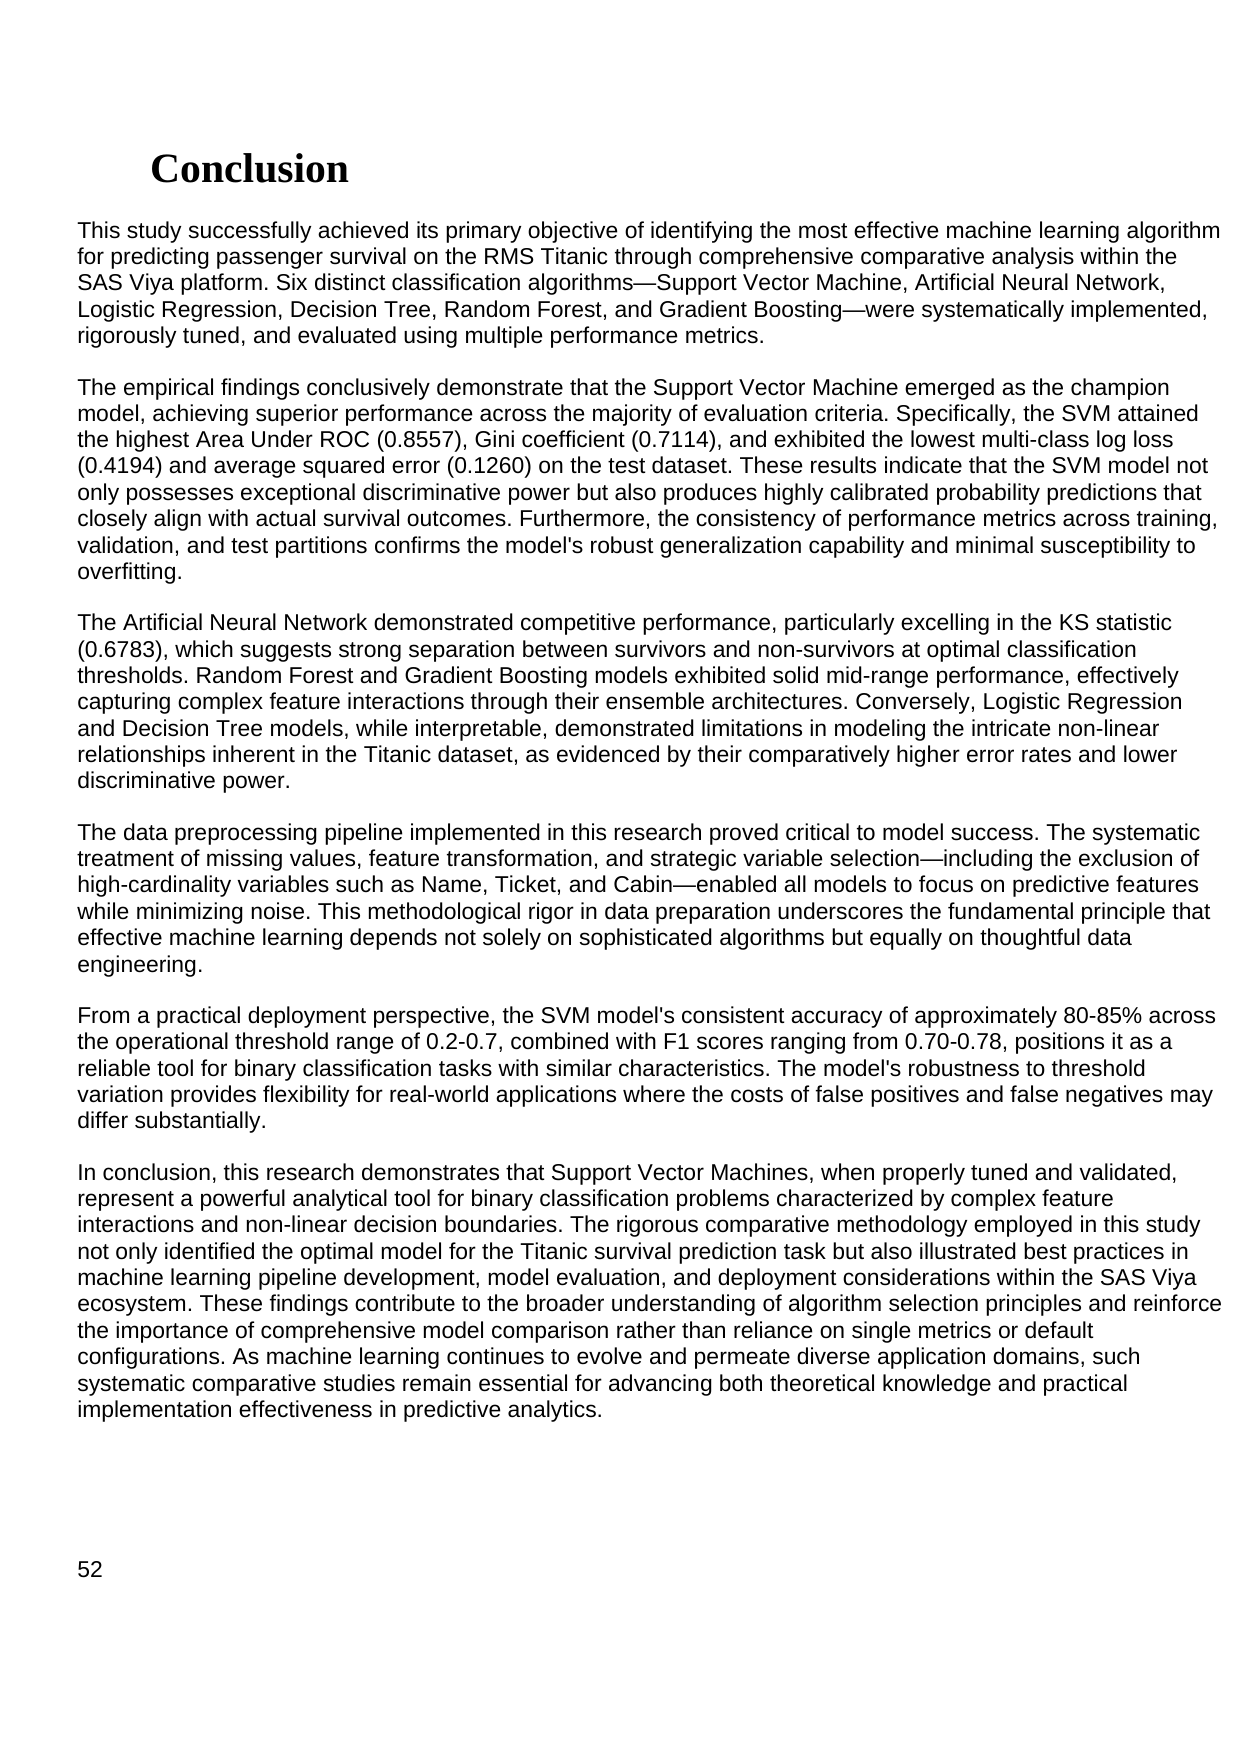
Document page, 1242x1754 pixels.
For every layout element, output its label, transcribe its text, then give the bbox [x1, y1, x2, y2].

text The data preprocessing pipeline implemented in this research proved critical to model success. The systematic treatment of missing values, feature transformation, and strategic variable selection—including the exclusion of high-cardinality variables such as Name, Ticket, and Cabin—enabled all models to focus on predictive features while minimizing noise. This methodological rigor in data preparation underscores the fundamental principle that effective machine learning depends not solely on sophisticated algorithms but equally on thoughtful data engineering. [77, 819, 1223, 977]
text From a practical deployment perspective, the SVM model's consistent accuracy of approximately 80-85% across the operational threshold range of 0.2-0.7, combined with F1 scores ranging from 0.70-0.78, positions it as a reliable tool for binary classification tasks with similar characteristics. The model's robustness to threshold variation provides flexibility for real-world applications where the costs of false positives and false negatives may differ substantially. [77, 1002, 1223, 1134]
text This study successfully achieved its primary objective of identifying the most effective machine learning algorithm for predicting passenger survival on the RMS Titanic through comprehensive comparative analysis within the SAS Viya platform. Six distinct classification algorithms—Support Vector Machine, Artificial Neural Network, Logistic Regression, Decision Tree, Random Forest, and Gradient Boosting—were systematically implemented, rigorously tuned, and evaluated using multiple performance metrics. [77, 217, 1223, 348]
subtitle Conclusion [150, 144, 1223, 192]
text The empirical findings conclusively demonstrate that the Support Vector Machine emerged as the champion model, achieving superior performance across the majority of evaluation criteria. Specifically, the SVM attained the highest Area Under ROC (0.8557), Gini coefficient (0.7114), and exhibited the lowest multi-class log loss (0.4194) and average squared error (0.1260) on the test dataset. These results indicate that the SVM model not only possesses exceptional discriminative power but also produces highly calibrated probability predictions that closely align with actual survival outcomes. Furthermore, the consistency of performance metrics across training, validation, and test partitions confirms the model's robust generalization capability and minimal susceptibility to overfitting. [77, 373, 1223, 584]
text In conclusion, this research demonstrates that Support Vector Machines, when properly tuned and validated, represent a powerful analytical tool for binary classification problems characterized by complex feature interactions and non-linear decision boundaries. The rigorous comparative methodology employed in this study not only identified the optimal model for the Titanic survival prediction task but also illustrated best practices in machine learning pipeline development, model evaluation, and deployment considerations within the SAS Viya ecosystem. These findings contribute to the broader understanding of algorithm selection principles and reinforce the importance of comprehensive model comparison rather than reliance on single metrics or default configurations. As machine learning continues to evolve and permeate diverse application domains, such systematic comparative studies remain essential for advancing both theoretical knowledge and practical implementation effectiveness in predictive analytics. [77, 1159, 1223, 1422]
text The Artificial Neural Network demonstrated competitive performance, particularly excelling in the KS statistic (0.6783), which suggests strong separation between survivors and non-survivors at optimal classification thresholds. Random Forest and Gradient Boosting models exhibited solid mid-range performance, effectively capturing complex feature interactions through their ensemble architectures. Conversely, Logistic Regression and Decision Tree models, while interpretable, demonstrated limitations in modeling the intricate non-linear relationships inherent in the Titanic dataset, as evidenced by their comparatively higher error rates and lower discriminative power. [77, 609, 1223, 794]
